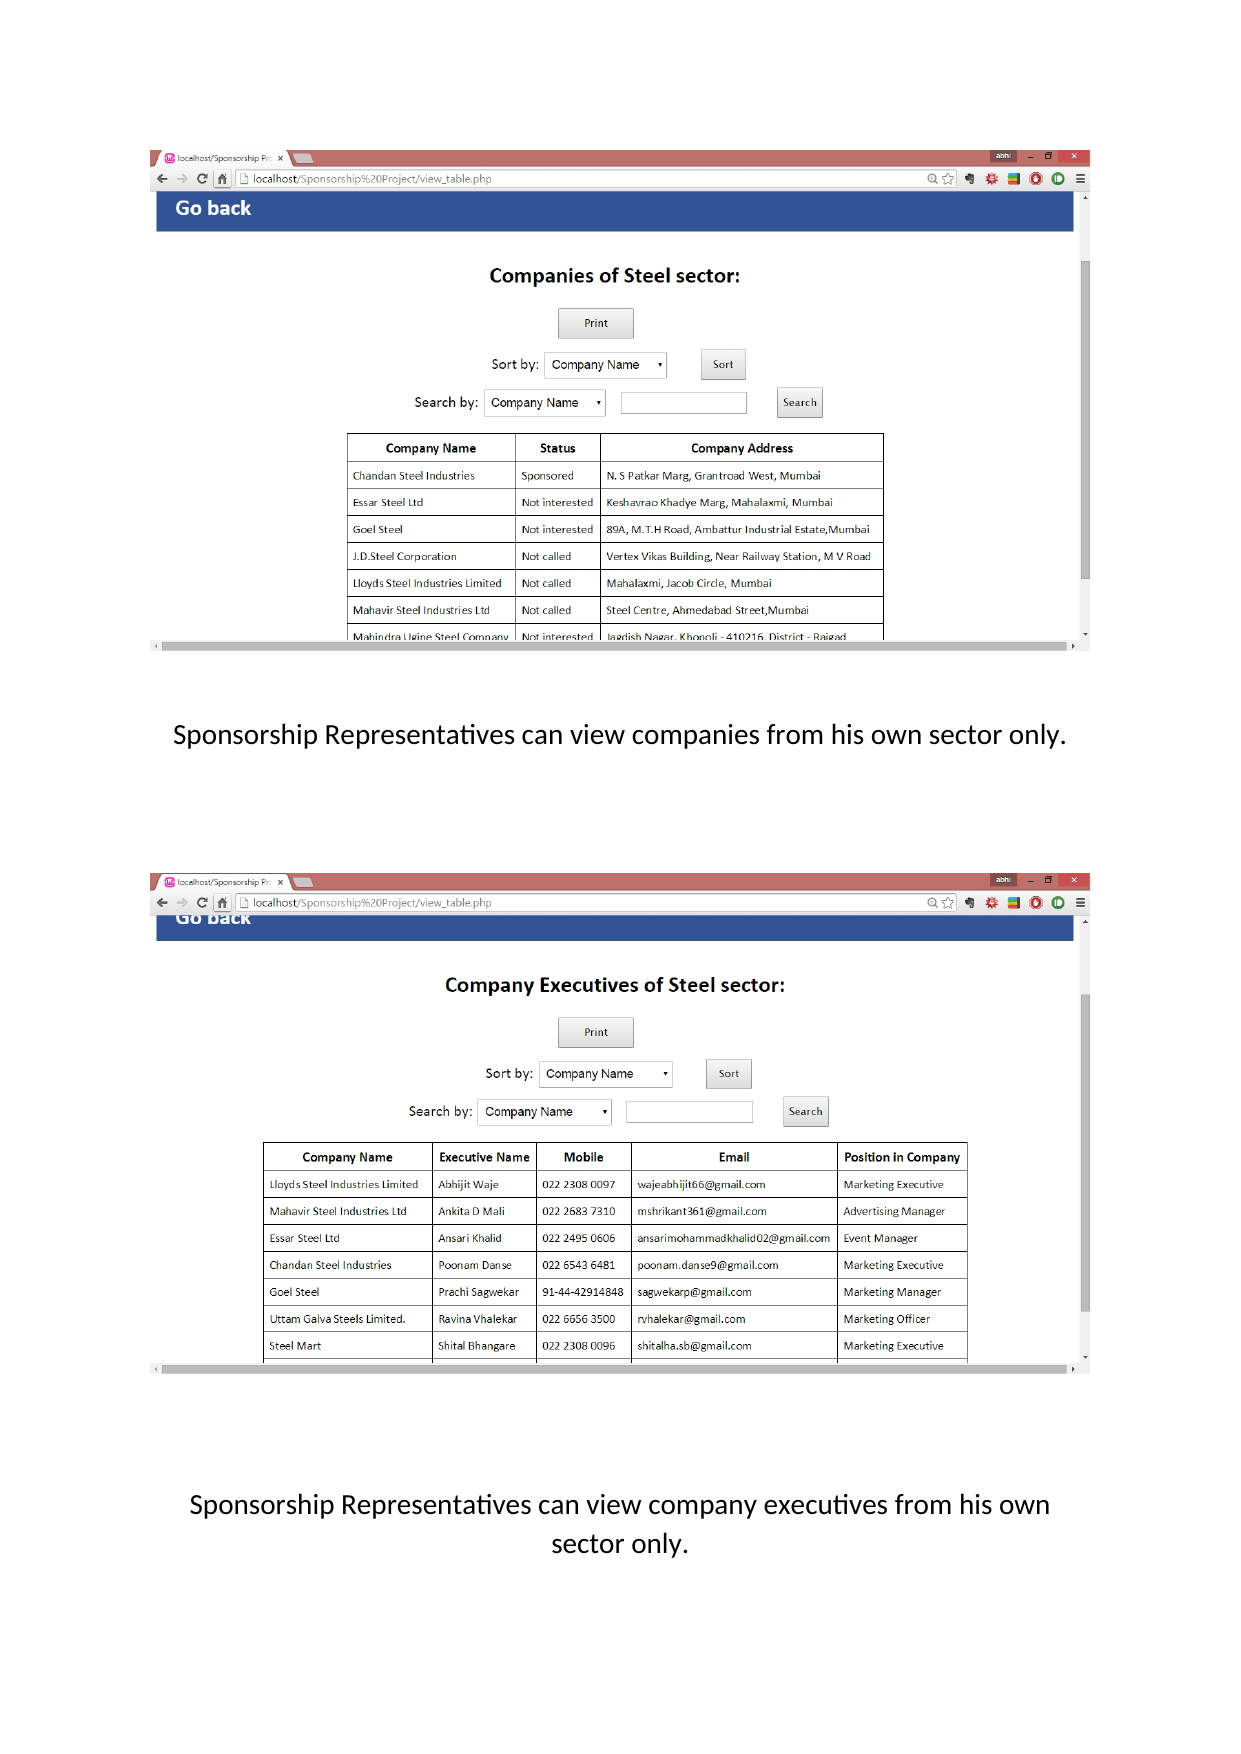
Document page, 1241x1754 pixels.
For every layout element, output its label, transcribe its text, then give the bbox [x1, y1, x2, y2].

text Sponsorship Representatives can view companies from his own sector only. [150, 716, 1090, 752]
text Sponsorship Representatives can view company executives from his own sector only. [150, 1486, 1090, 1560]
picture [150, 150, 1091, 651]
picture [150, 873, 1091, 1374]
